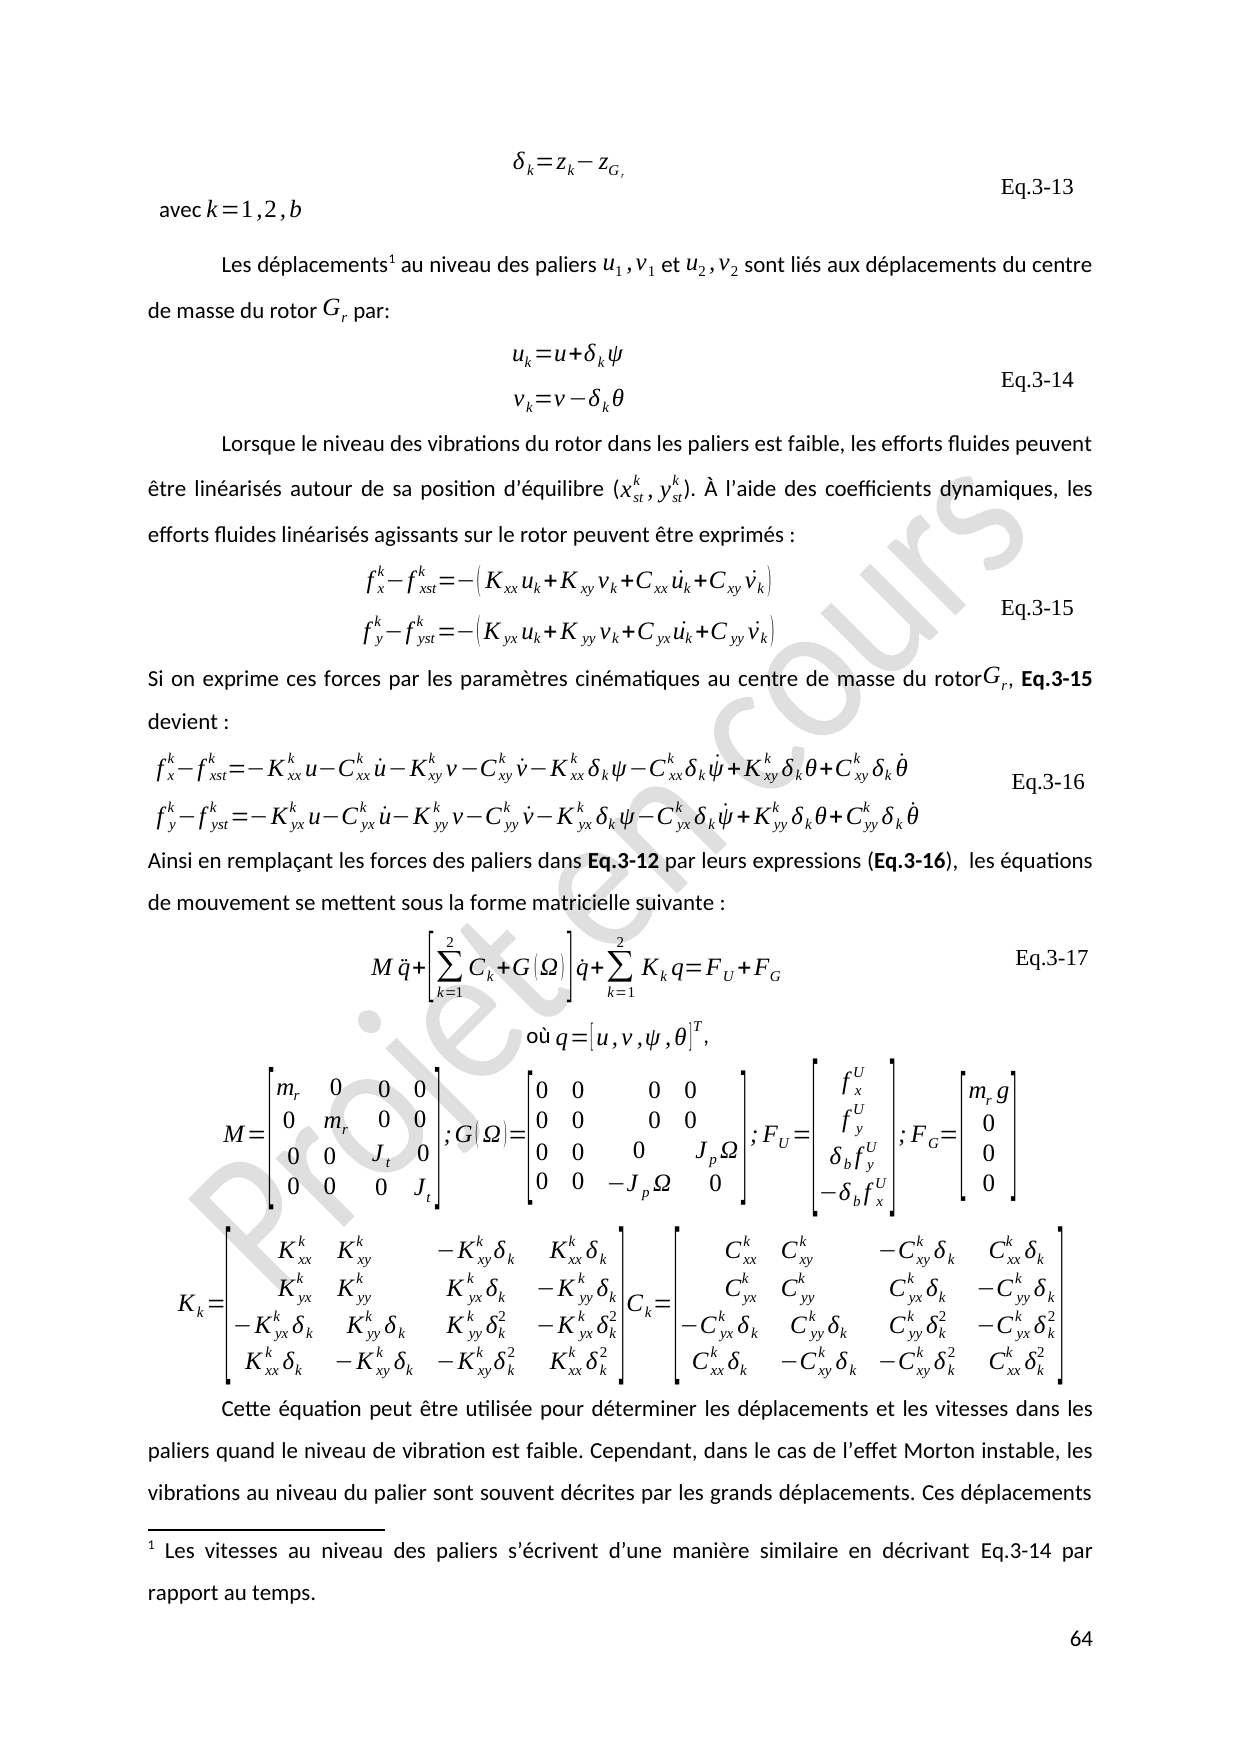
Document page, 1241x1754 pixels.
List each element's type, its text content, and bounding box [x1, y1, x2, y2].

table_header [989, 148, 1093, 236]
table_header [144, 750, 1000, 846]
text Lorsque le niveau des vibrations du rotor dans les paliers est faible, les efforts fluides peuvent être linéarisés autour de sa position d’équilibre (). À l’aide des coefficients dynamiques, les efforts fluides linéarisés agissants sur le rotor peuvent être exprimés : [148, 429, 1093, 548]
table_header [148, 562, 989, 662]
table_header [148, 930, 1004, 1017]
text Ainsi en remplaçant les forces des paliers dans Eq.3-12 par leurs expressions (Eq.3-16), les équations de mouvement se mettent sous la forme matricielle suivante : [148, 846, 1093, 916]
text où , [148, 1017, 1093, 1390]
table_header [148, 339, 989, 429]
text Les déplacements au niveau des paliers et sont liés aux déplacements du centre de masse du rotor par: [148, 249, 1093, 325]
text Si on exprime ces forces par les paramètres cinématiques au centre de masse du rotor, Eq.3-15 devient : [148, 662, 1093, 736]
table_header [989, 562, 1093, 662]
table_header [1000, 750, 1096, 846]
table_header [1004, 930, 1093, 1017]
table_header [989, 339, 1093, 429]
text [148, 1394, 1093, 1506]
table_header avec [148, 148, 989, 236]
